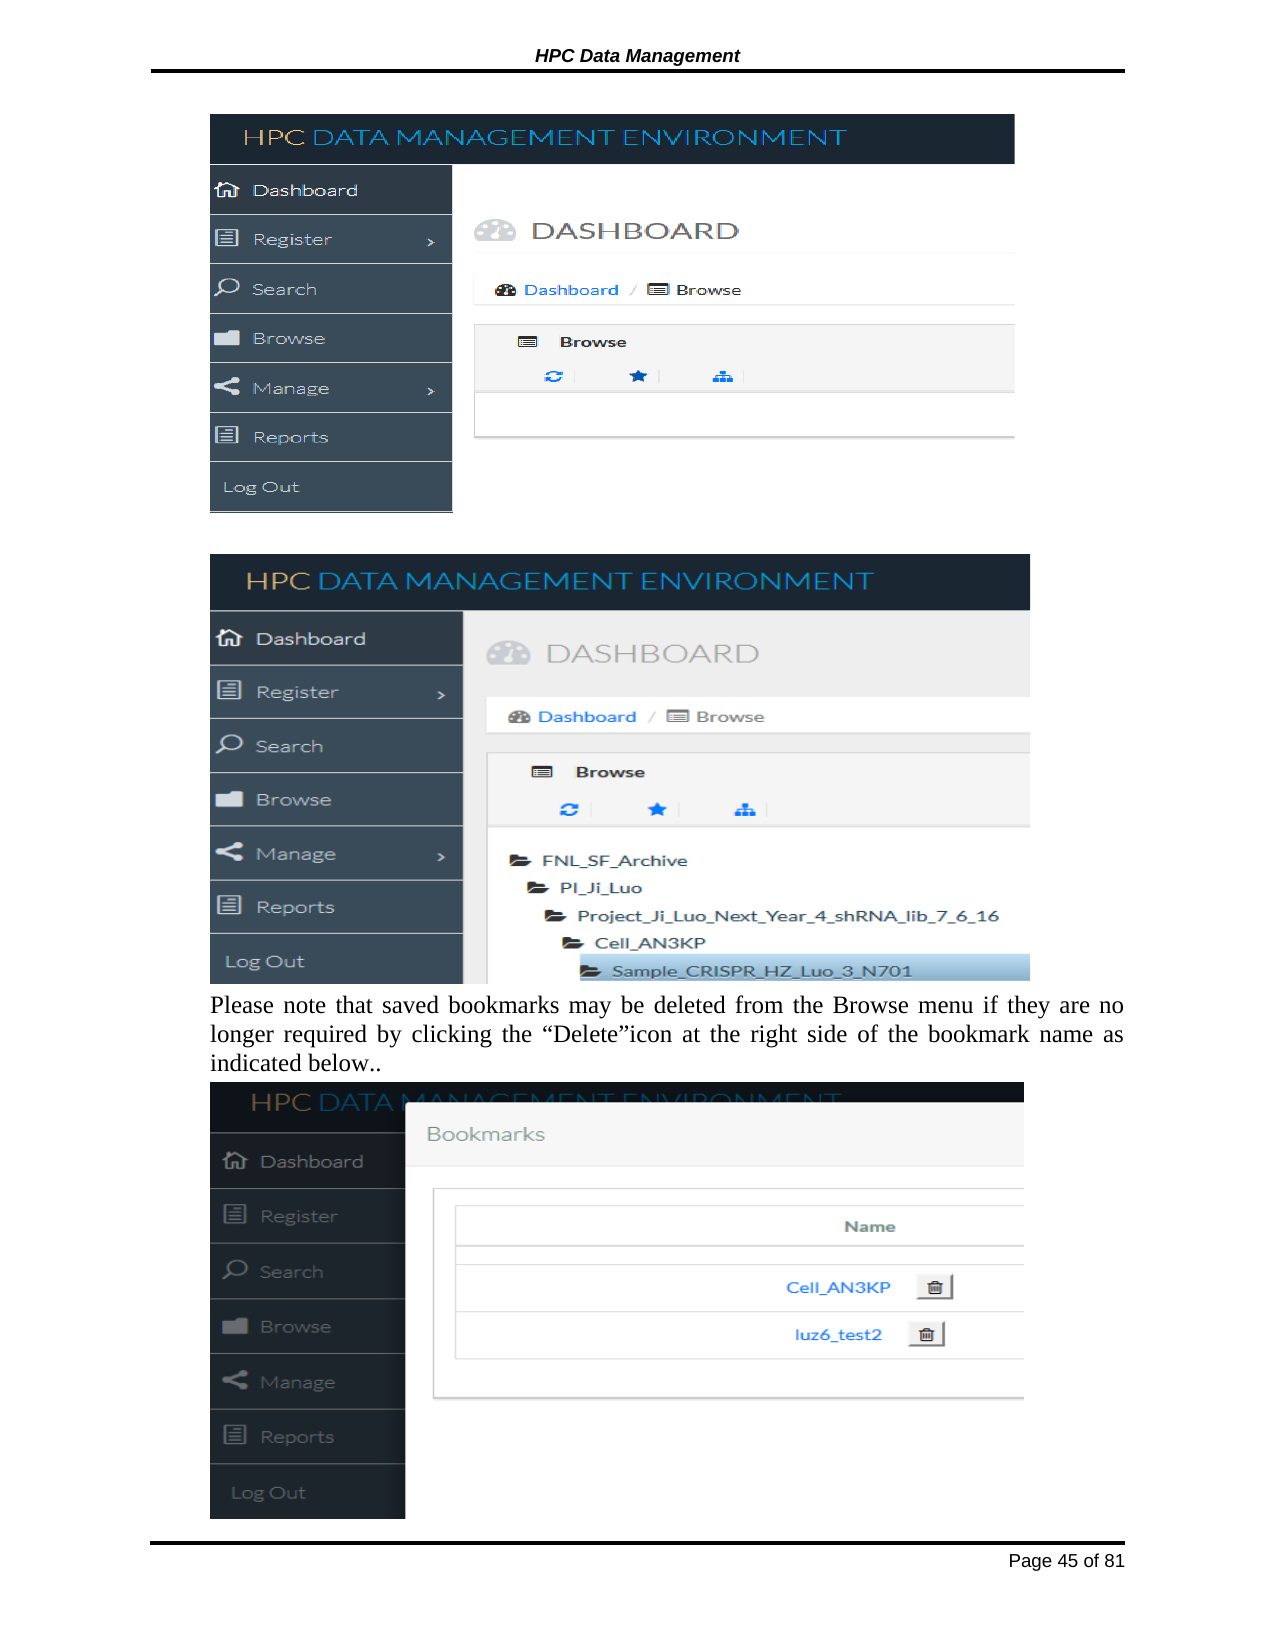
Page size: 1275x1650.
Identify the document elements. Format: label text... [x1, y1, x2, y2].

picture [210, 554, 1031, 984]
picture [210, 1082, 1024, 1519]
picture [210, 114, 1015, 513]
text Please note that saved bookmarks may be deleted from the Browse menu if they are no longer required by clicking the “Delete”icon at the right side of the bookmark name as indicated below.. [210, 990, 1125, 1076]
